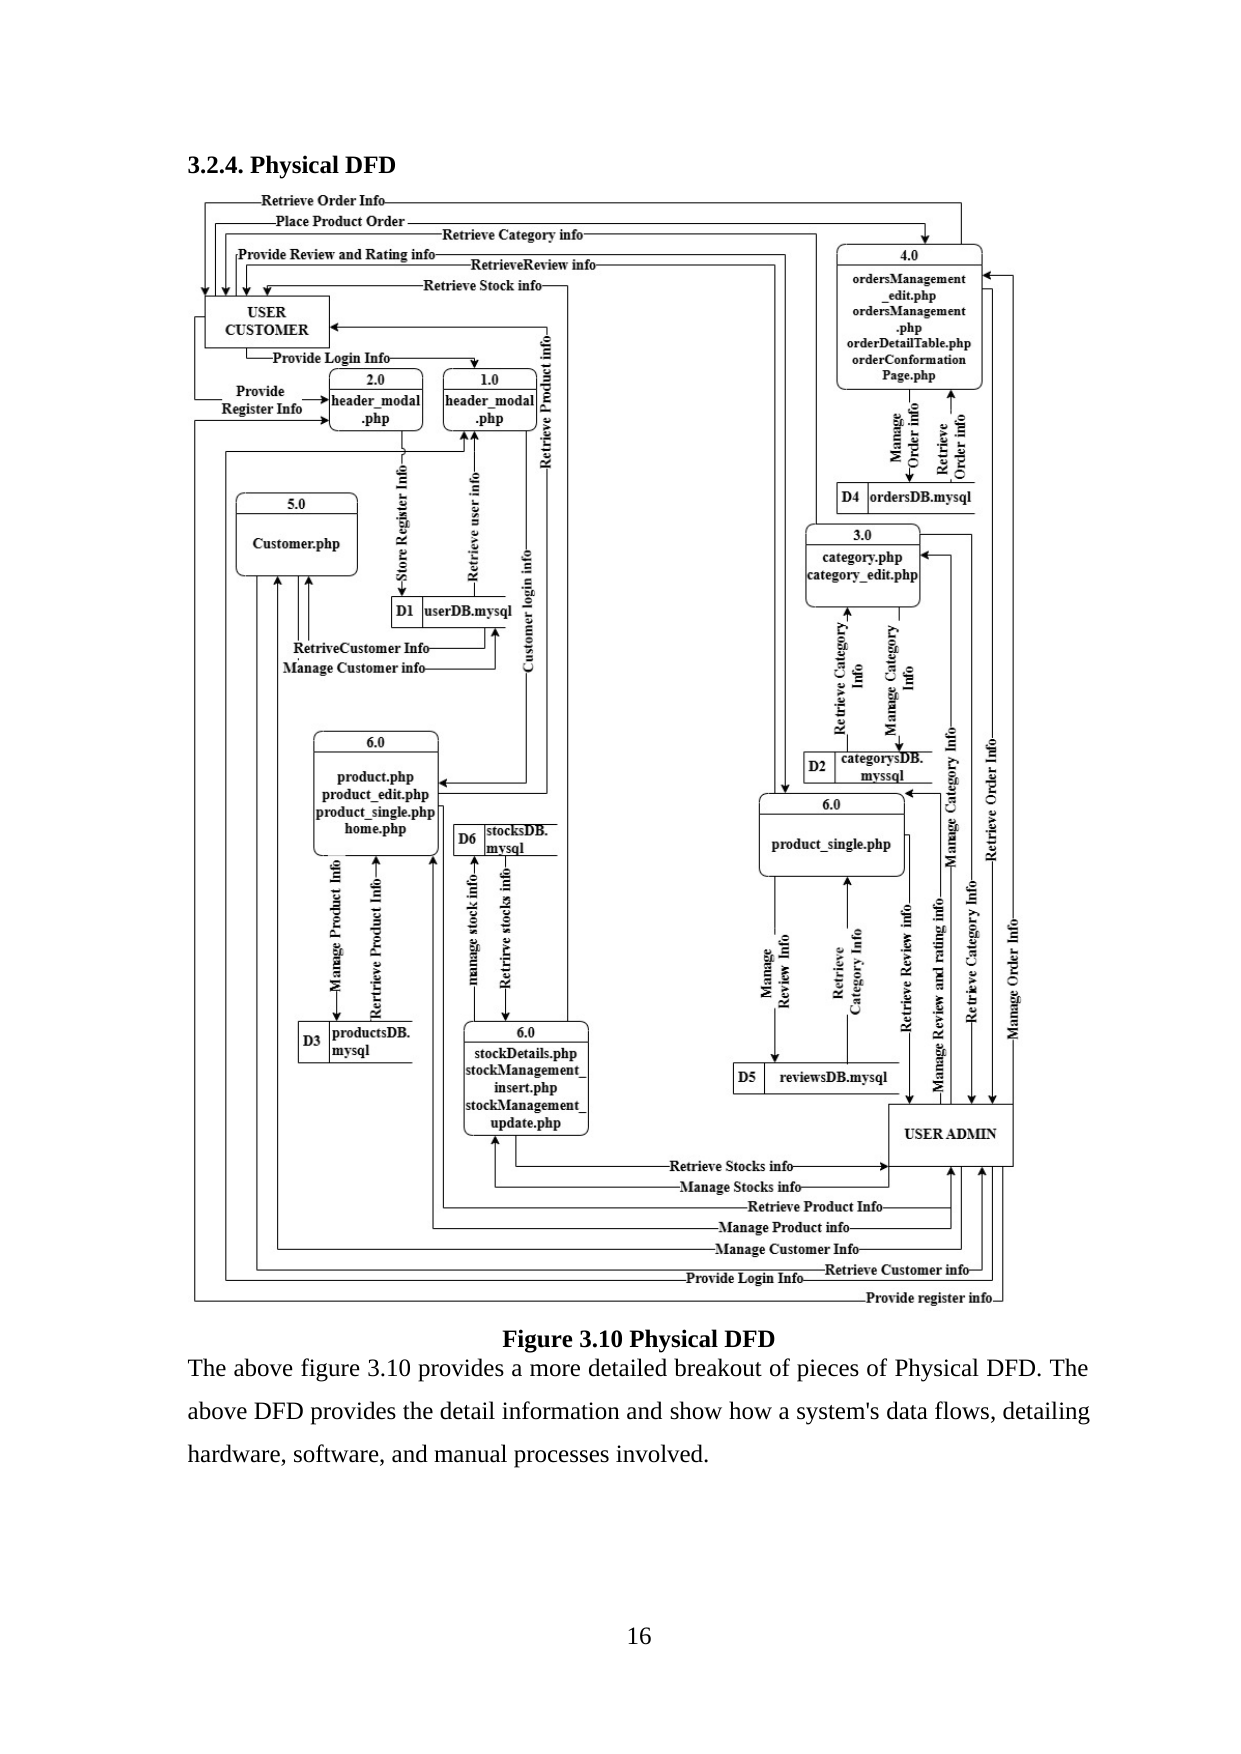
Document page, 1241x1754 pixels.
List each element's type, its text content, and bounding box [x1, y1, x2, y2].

picture [187, 193, 1023, 1311]
text The above figure 3.10 provides a more detailed breakout of pieces of Physical DFD. The above DFD provides the detail information and show how a system's data flows, detailing hardware, software, and manual processes involved. [187, 1353, 1090, 1468]
text 3.2.4. Physical DFD [187, 150, 1090, 179]
text Figure 3.10 Physical DFD [187, 1324, 1090, 1353]
